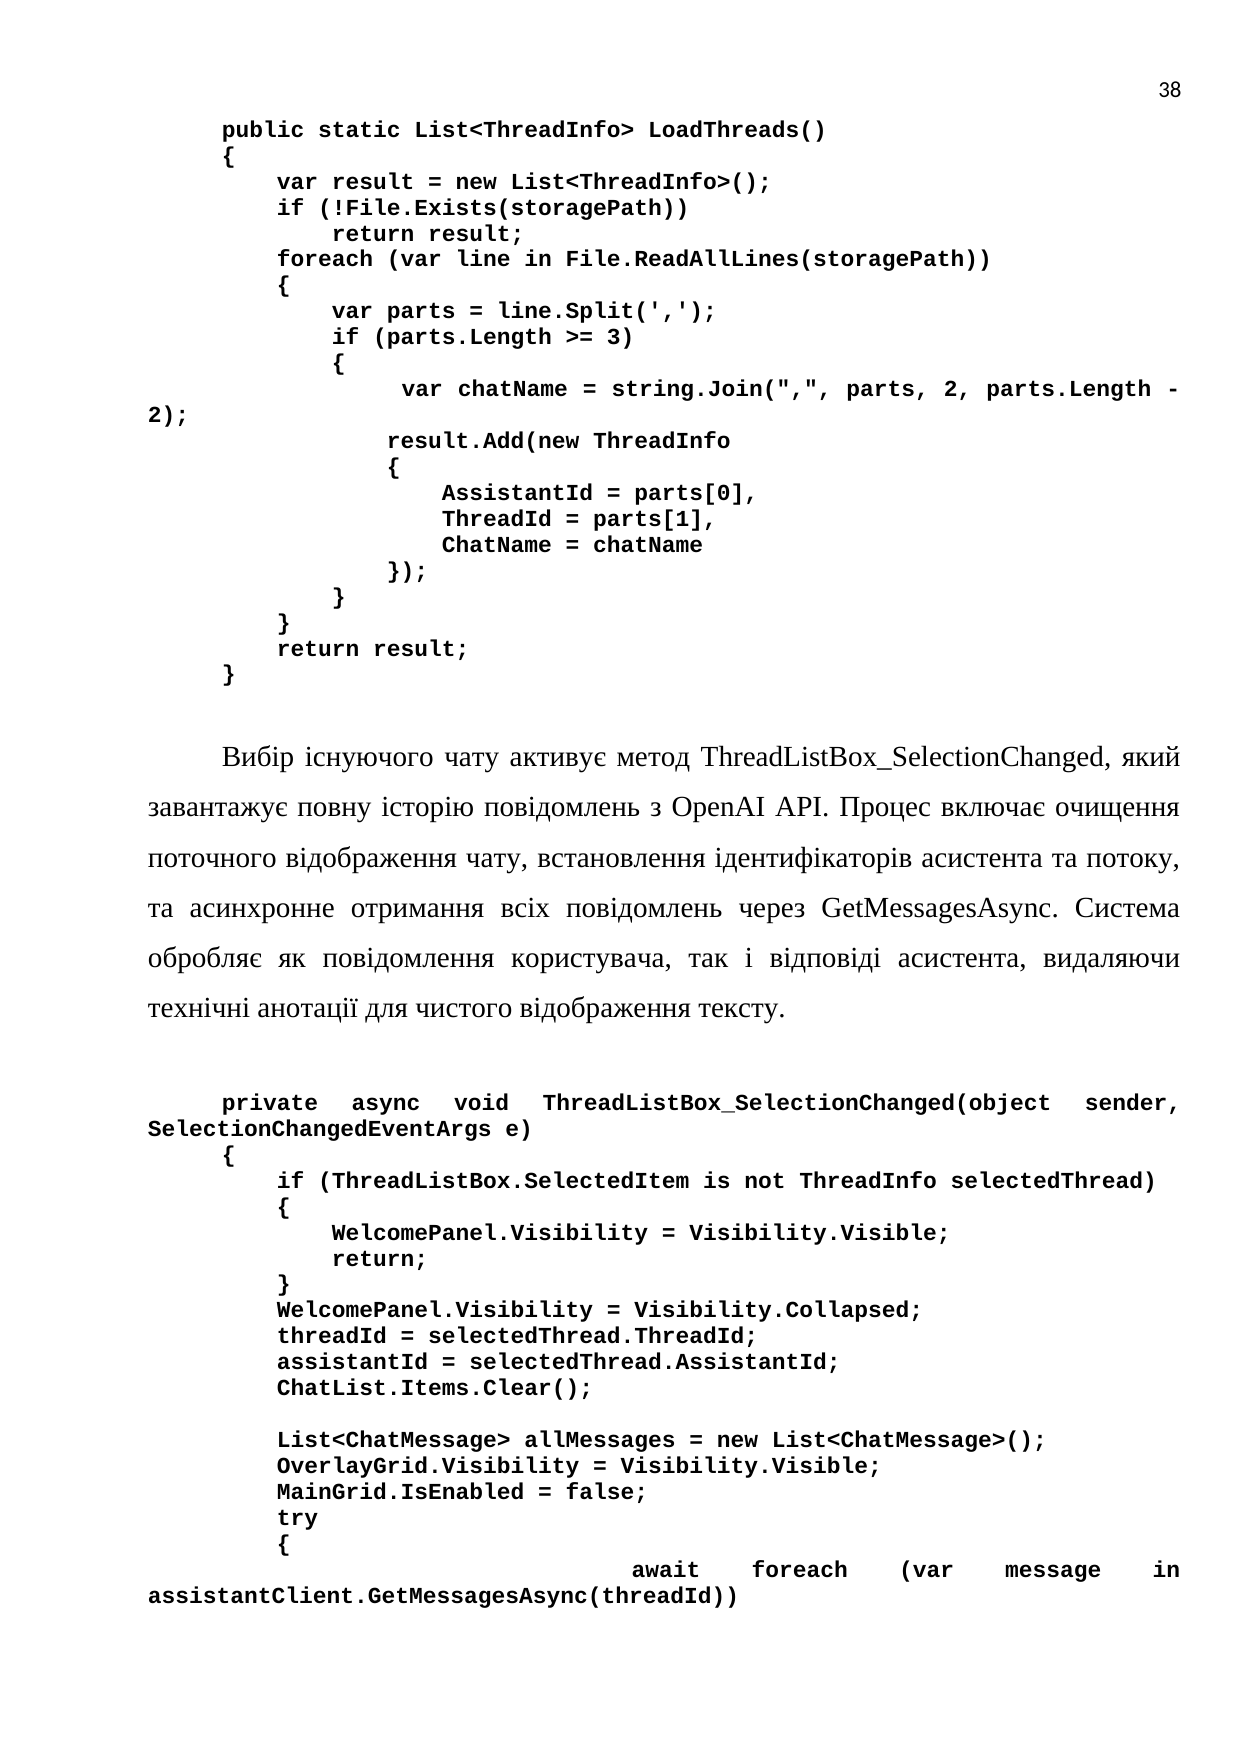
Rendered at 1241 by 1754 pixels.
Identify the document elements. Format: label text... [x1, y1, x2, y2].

text WelcomePanel.Visibility = Visibility.Collapsed; [148, 1299, 1181, 1325]
text }); [148, 559, 1181, 585]
text OverlayGrid.Visibility = Visibility.Visible; [148, 1454, 1181, 1480]
text { [148, 1532, 1181, 1558]
text foreach (var line in File.ReadAllLines(storagePath)) [148, 248, 1181, 274]
text threadId = selectedThread.ThreadId; [148, 1325, 1181, 1351]
text var chatName = string.Join(",", parts, 2, parts.Length - 2); [148, 377, 1181, 429]
text WelcomePanel.Visibility = Visibility.Visible; [148, 1221, 1181, 1247]
text MainGrid.IsEnabled = false; [148, 1480, 1181, 1506]
text { [148, 1195, 1181, 1221]
text if (parts.Length >= 3) [148, 326, 1181, 352]
text assistantId = selectedThread.AssistantId; [148, 1351, 1181, 1377]
text await foreach (var message in assistantClient.GetMessagesAsync(threadId)) [148, 1558, 1181, 1610]
text ChatList.Items.Clear(); [148, 1377, 1181, 1402]
text if (ThreadListBox.SelectedItem is not ThreadInfo selectedThread) [148, 1169, 1181, 1195]
text if (!File.Exists(storagePath)) [148, 196, 1181, 222]
text } [148, 585, 1181, 611]
text { [148, 1143, 1181, 1169]
text } [148, 611, 1181, 637]
text { [148, 352, 1181, 377]
text try [148, 1506, 1181, 1532]
text public static List<ThreadInfo> LoadThreads() [148, 118, 1181, 144]
text ChatName = chatName [148, 533, 1181, 559]
text } [148, 663, 1181, 689]
text } [148, 1273, 1181, 1299]
text private async void ThreadListBox_SelectionChanged(object sender, SelectionChangedEventArgs e) [148, 1091, 1181, 1143]
text var result = new List<ThreadInfo>(); [148, 170, 1181, 196]
text result.Add(new ThreadInfo [148, 429, 1181, 455]
text AssistantId = parts[0], [148, 481, 1181, 507]
text { [148, 455, 1181, 481]
text return; [148, 1247, 1181, 1273]
text return result; [148, 637, 1181, 663]
text Вибір існуючого чату активує метод ThreadListBox_SelectionChanged, який завантажує повну історію повідомлень з OpenAI API. Процес включає очищення поточного відображення чату, встановлення ідентифікаторів асистента та потоку, та асинхронне отримання всіх повідомлень через GetMessagesAsync. Система обробляє як повідомлення користувача, так і відповіді асистента, видаляючи технічні анотації для чистого відображення тексту. [148, 739, 1181, 1024]
text { [148, 144, 1181, 170]
text ThreadId = parts[1], [148, 507, 1181, 533]
text List<ChatMessage> allMessages = new List<ChatMessage>(); [148, 1428, 1181, 1454]
text return result; [148, 222, 1181, 248]
text { [148, 274, 1181, 300]
text var parts = line.Split(','); [148, 300, 1181, 326]
